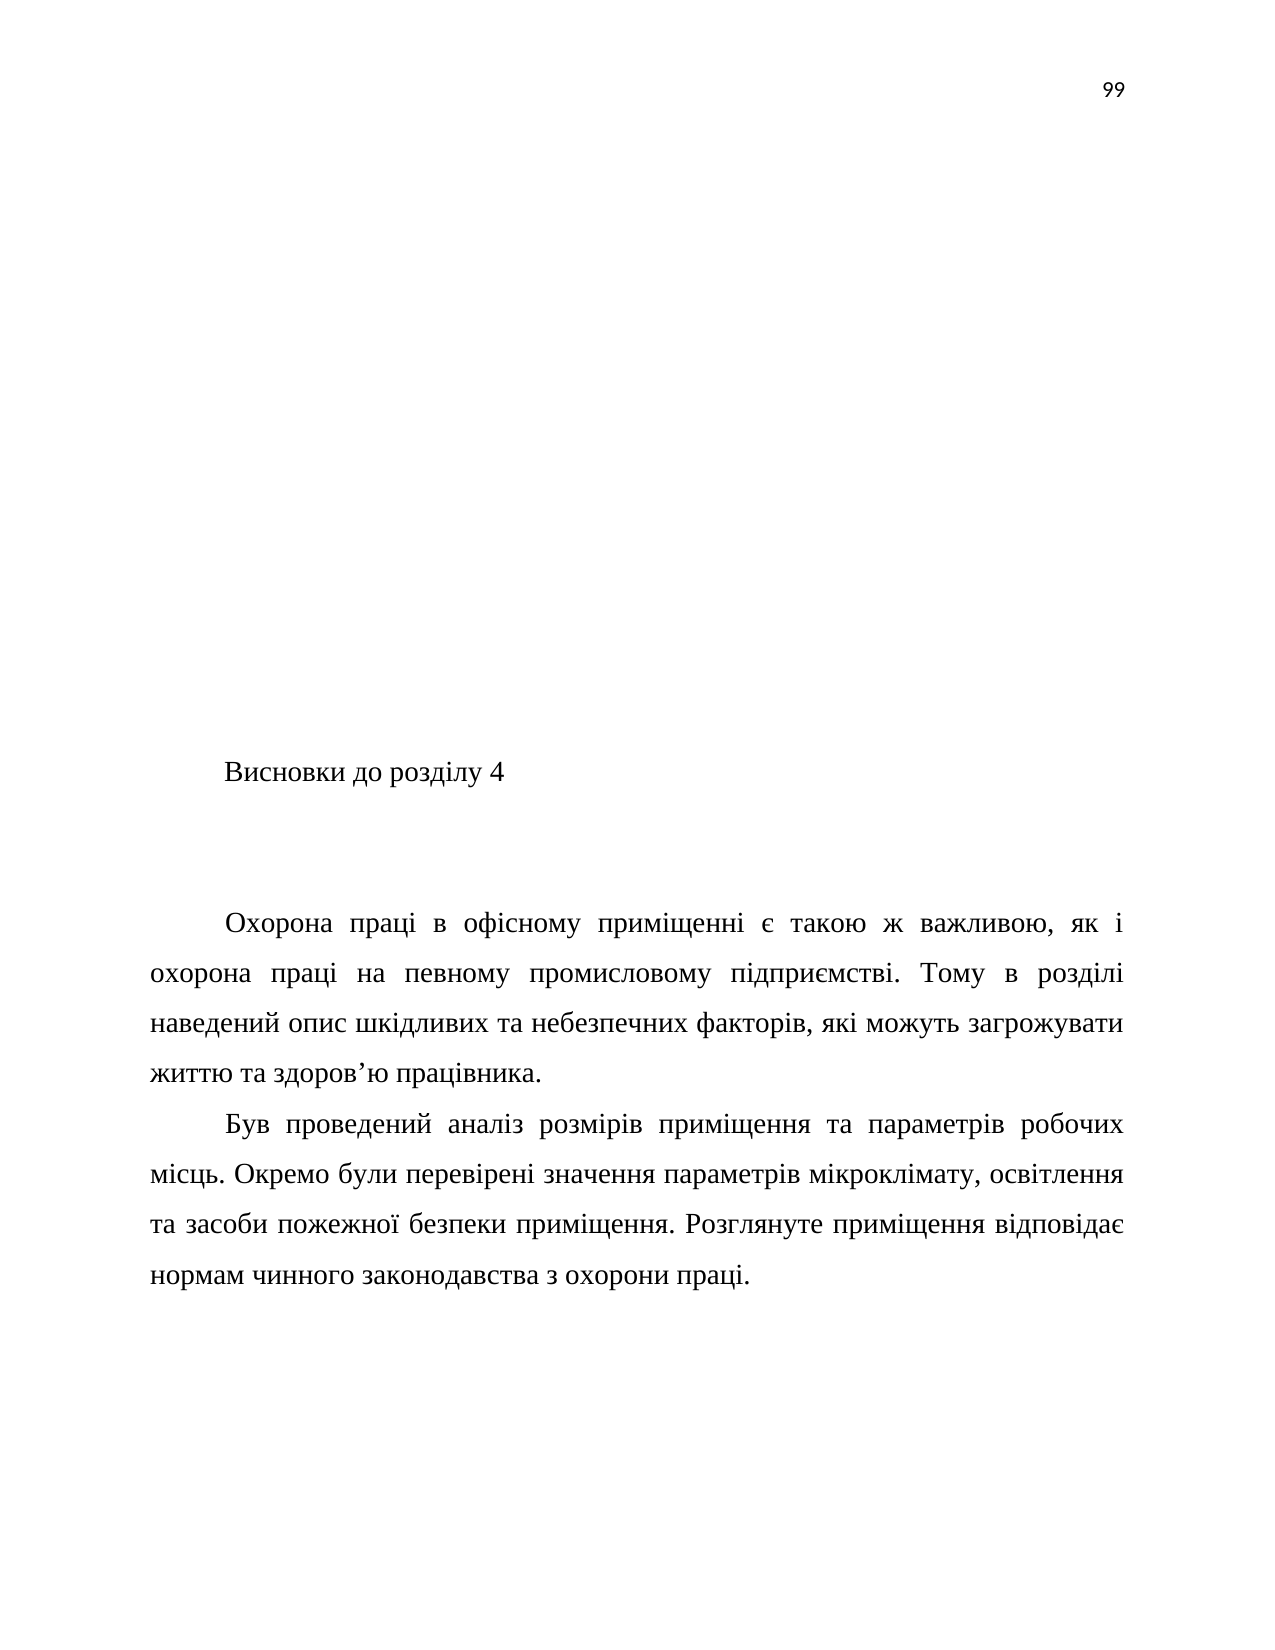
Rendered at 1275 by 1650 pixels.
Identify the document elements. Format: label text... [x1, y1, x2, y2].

text Був проведений аналіз розмірів приміщення та параметрів робочих місць. Окремо були перевірені значення параметрів мікроклімату, освітлення та засоби пожежної безпеки приміщення. Розглянуте приміщення відповідає нормам чинного законодавства з охорони праці. [150, 1106, 1125, 1290]
text Охорона праці в офісному приміщенні є такою ж важливою, як і охорона праці на певному промисловому підприємстві. Тому в розділі наведений опис шкідливих та небезпечних факторів, які можуть загрожувати життю та здоров’ю працівника. [150, 905, 1125, 1089]
subtitle Висновки до розділу 4 [150, 754, 1125, 787]
